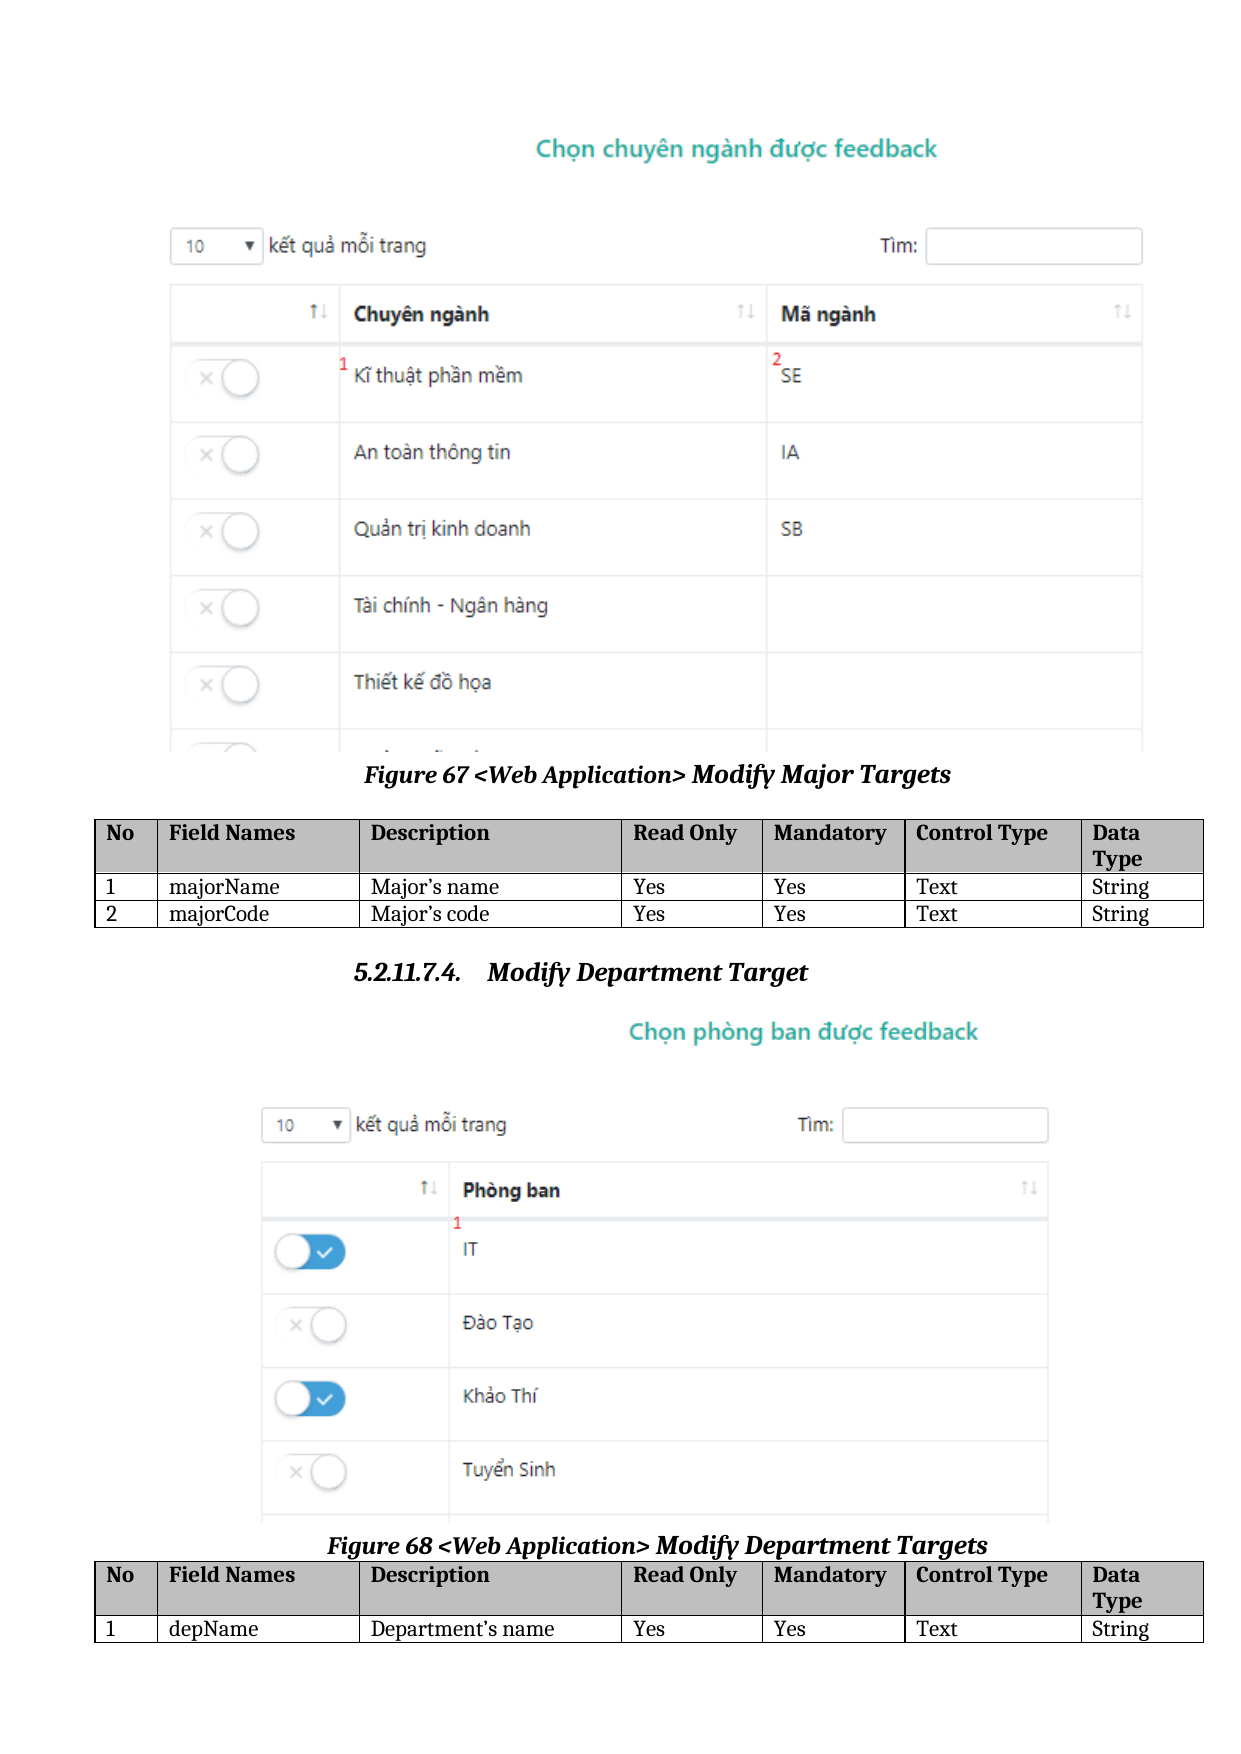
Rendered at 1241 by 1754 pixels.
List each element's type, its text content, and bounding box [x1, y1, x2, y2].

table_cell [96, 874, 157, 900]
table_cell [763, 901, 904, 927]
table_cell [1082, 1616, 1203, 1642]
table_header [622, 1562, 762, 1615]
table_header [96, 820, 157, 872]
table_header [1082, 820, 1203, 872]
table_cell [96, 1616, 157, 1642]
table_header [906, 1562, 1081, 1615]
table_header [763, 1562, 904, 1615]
text Figure 68 <Web Application> Modify Department Targets [106, 1530, 1209, 1561]
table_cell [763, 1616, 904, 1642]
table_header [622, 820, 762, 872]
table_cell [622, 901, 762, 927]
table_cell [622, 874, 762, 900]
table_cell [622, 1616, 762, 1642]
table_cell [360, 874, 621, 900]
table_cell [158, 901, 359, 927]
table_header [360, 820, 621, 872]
picture [251, 1016, 1064, 1523]
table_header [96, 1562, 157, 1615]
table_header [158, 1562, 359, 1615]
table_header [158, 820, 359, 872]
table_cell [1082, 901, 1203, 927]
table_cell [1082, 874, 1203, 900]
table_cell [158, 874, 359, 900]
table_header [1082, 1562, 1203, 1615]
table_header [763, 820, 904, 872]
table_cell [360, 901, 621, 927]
text Figure 67 <Web Application> Modify Major Targets [106, 759, 1209, 790]
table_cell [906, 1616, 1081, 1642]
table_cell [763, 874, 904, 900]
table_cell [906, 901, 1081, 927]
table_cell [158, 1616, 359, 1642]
picture [164, 137, 1151, 752]
list Modify Department Target [354, 957, 1209, 988]
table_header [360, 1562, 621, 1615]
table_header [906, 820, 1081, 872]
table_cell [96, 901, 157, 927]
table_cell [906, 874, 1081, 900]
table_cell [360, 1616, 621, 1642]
